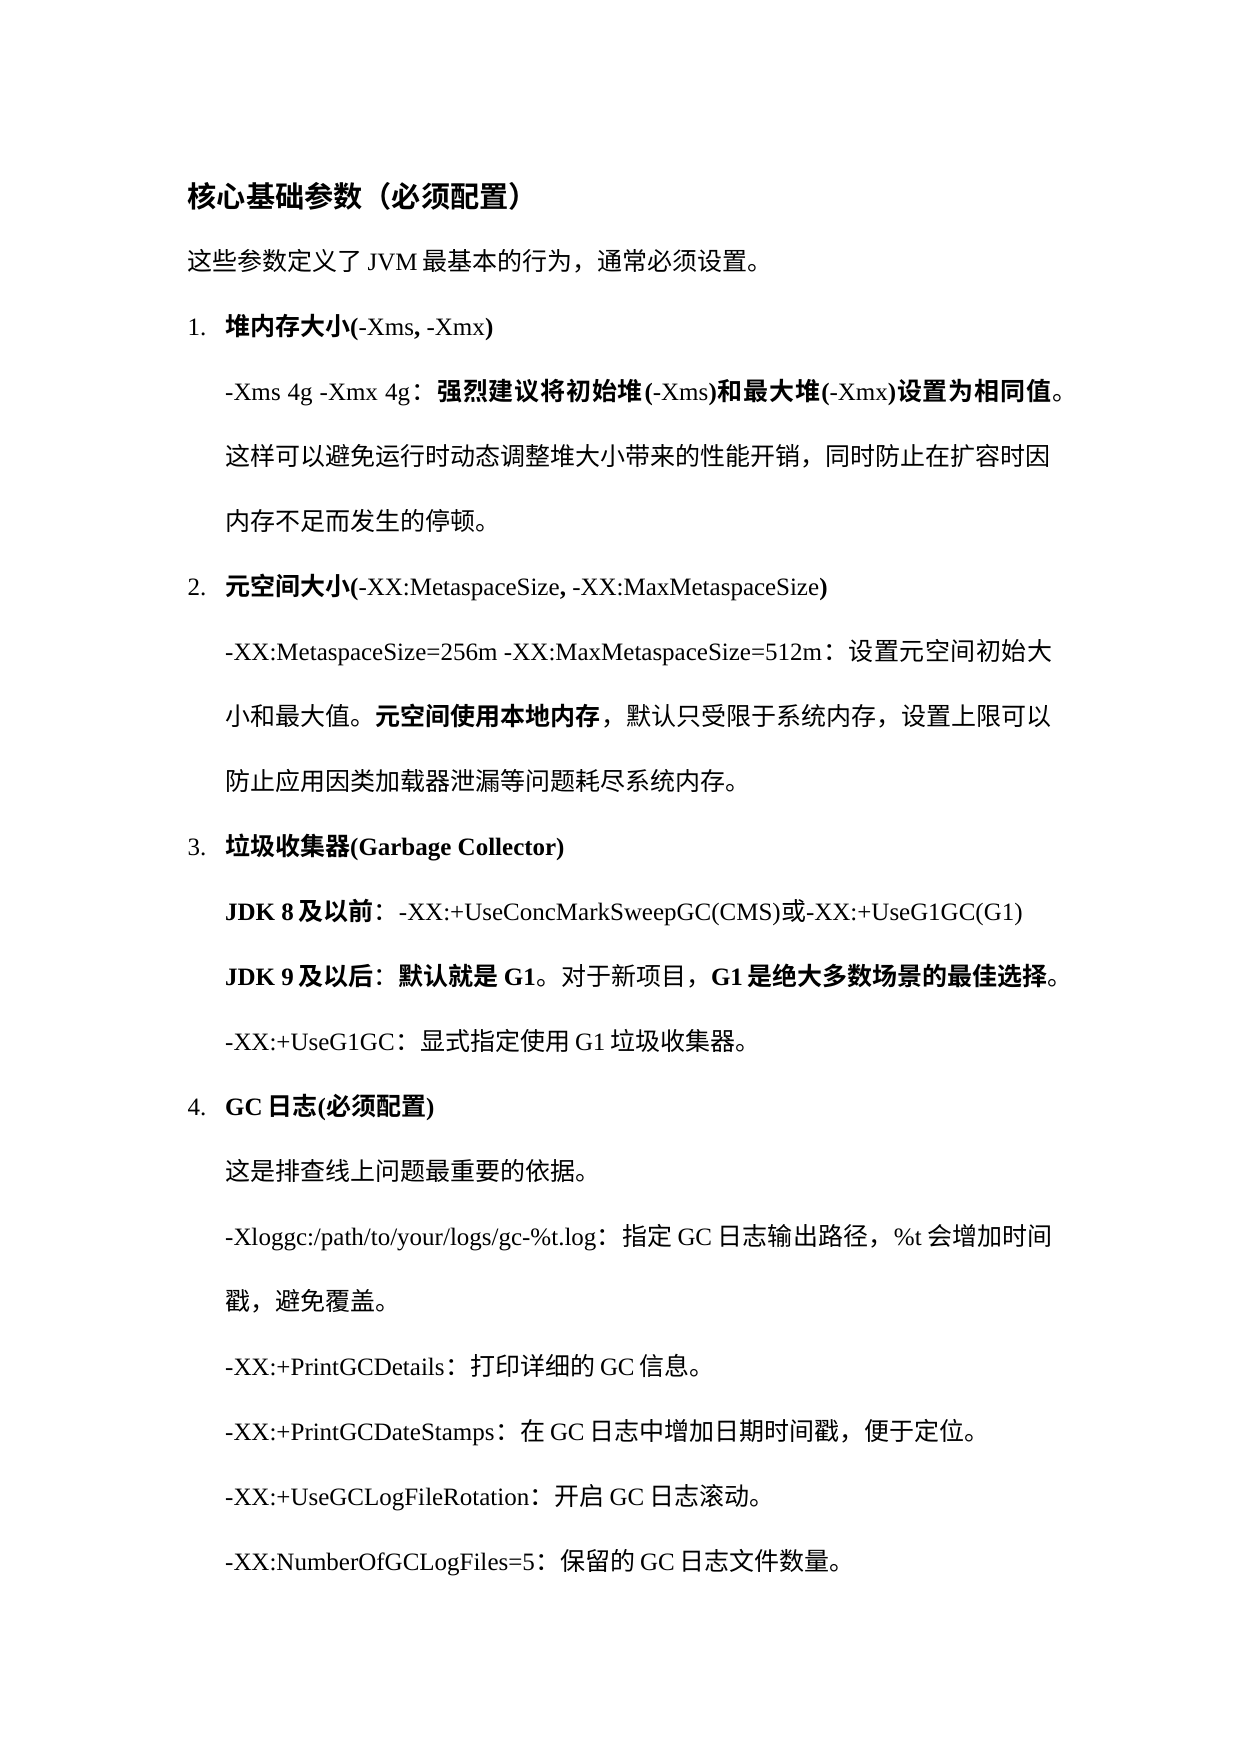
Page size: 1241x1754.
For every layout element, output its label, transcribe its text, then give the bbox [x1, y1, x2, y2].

text -Xloggc:/path/to/your/logs/gc-%t.log：指定GC日志输出路径，%t会增加时间戳，避免覆盖。 [225, 1202, 1053, 1332]
text JDK 9及以后：默认就是G1。对于新项目，G1是绝大多数场景的最佳选择。 [225, 942, 1053, 1007]
text JDK 8及以前：-XX:+UseConcMarkSweepGC(CMS)或-XX:+UseG1GC(G1) [225, 877, 1053, 942]
text -XX:NumberOfGCLogFiles=5：保留的GC日志文件数量。 [225, 1527, 1053, 1592]
list GC日志(必须配置) [187, 1072, 1053, 1137]
text 这些参数定义了JVM最基本的行为，通常必须设置。 [187, 227, 1053, 292]
text -XX:+PrintGCDateStamps：在GC日志中增加日期时间戳，便于定位。 [225, 1397, 1053, 1462]
text -XX:+UseGCLogFileRotation：开启GC日志滚动。 [225, 1462, 1053, 1527]
list 元空间大小(-XX:MetaspaceSize, -XX:MaxMetaspaceSize) [187, 552, 1053, 617]
text -XX:+PrintGCDetails：打印详细的GC信息。 [225, 1332, 1053, 1397]
list 垃圾收集器(Garbage Collector) [187, 812, 1053, 877]
text 这是排查线上问题最重要的依据。 [225, 1137, 1053, 1202]
text -XX:+UseG1GC：显式指定使用G1垃圾收集器。 [187, 1007, 1053, 1072]
text -Xms 4g -Xmx 4g：强烈建议将初始堆(-Xms)和最大堆(-Xmx)设置为相同值。这样可以避免运行时动态调整堆大小带来的性能开销，同时防止在扩容时因内存不足而发生的停顿。 [225, 357, 1053, 552]
text -XX:MetaspaceSize=256m -XX:MaxMetaspaceSize=512m：设置元空间初始大小和最大值。元空间使用本地内存，默认只受限于系统内存，设置上限可以防止应用因类加载器泄漏等问题耗尽系统内存。 [225, 617, 1053, 812]
subtitle 核心基础参数（必须配置） [187, 162, 1053, 227]
list 堆内存大小(-Xms, -Xmx) [187, 292, 1053, 357]
